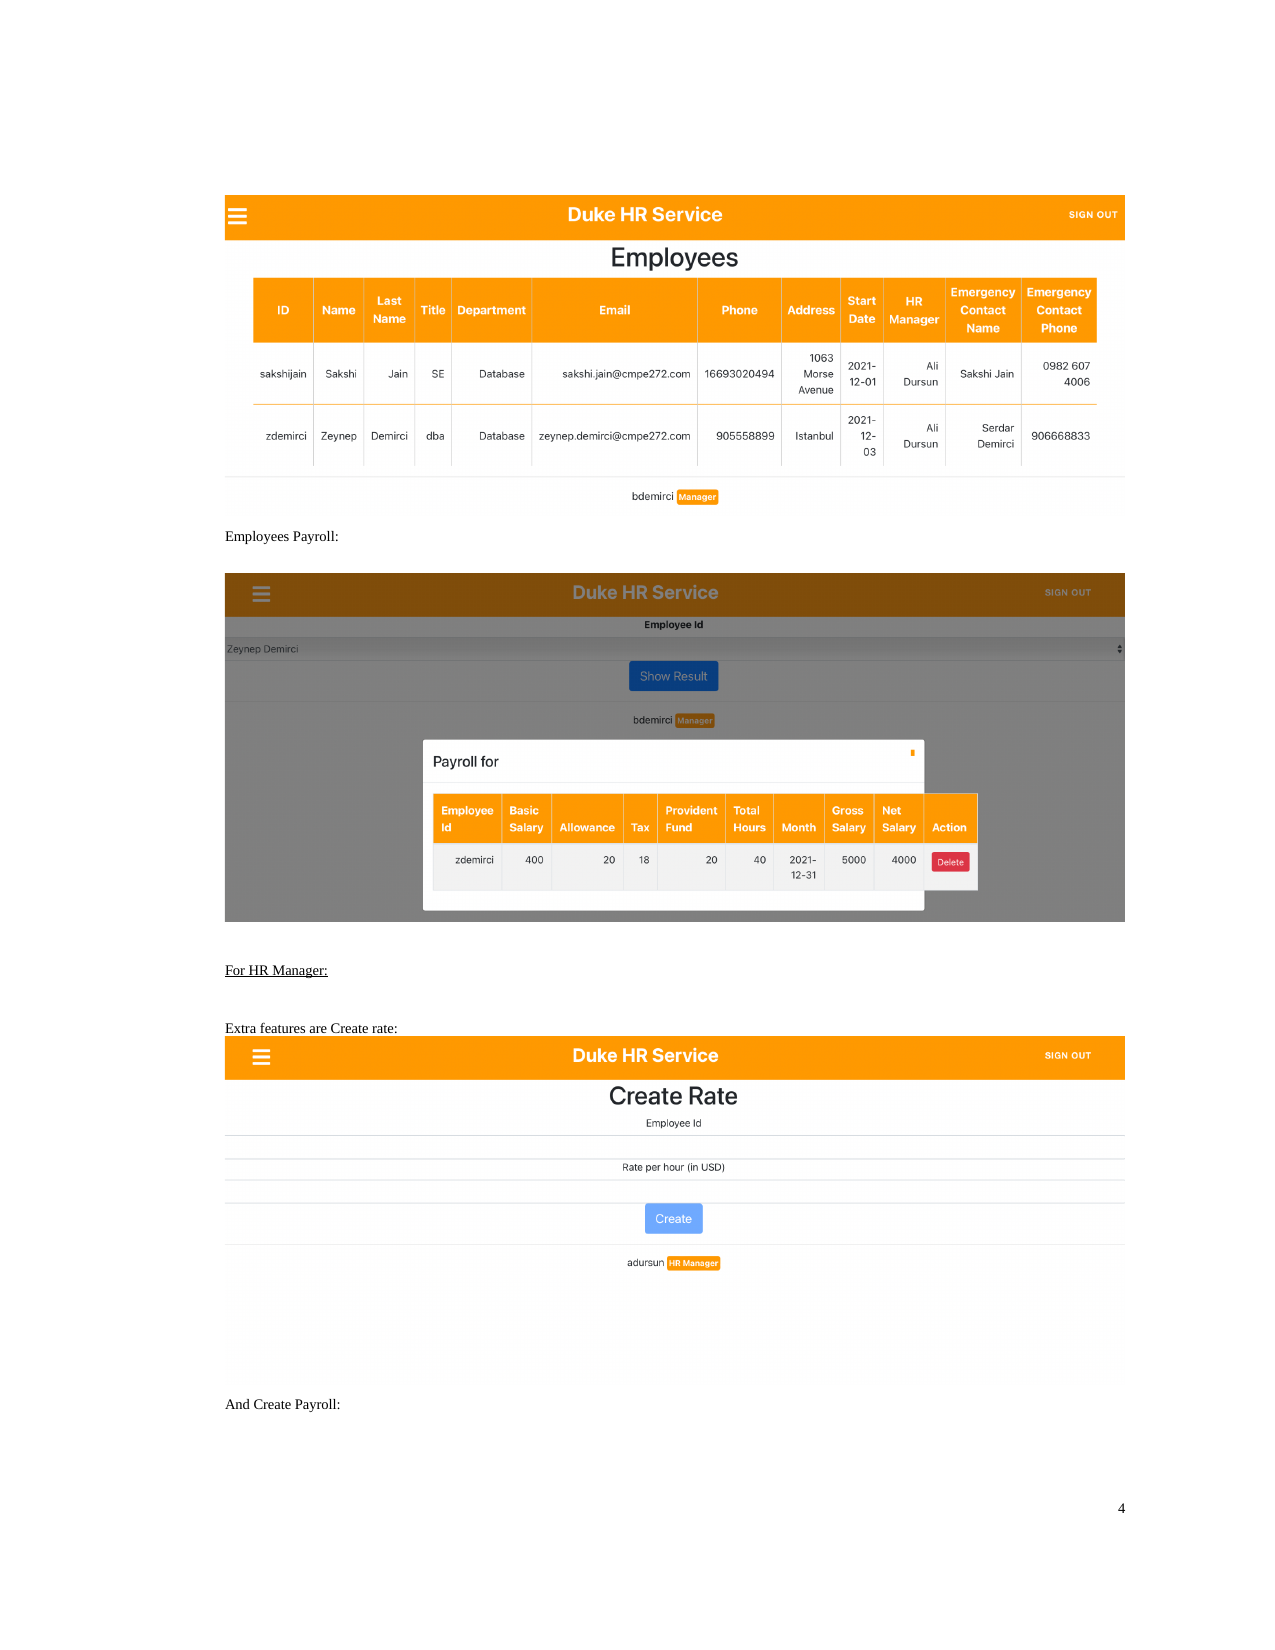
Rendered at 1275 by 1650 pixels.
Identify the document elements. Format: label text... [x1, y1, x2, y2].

text And Create Payroll: [225, 1385, 1125, 1413]
text For HR Manager: [225, 950, 1125, 979]
text Employees Payroll: [225, 516, 1125, 544]
text Extra features are Create rate: [225, 1007, 1125, 1036]
picture [224, 1036, 1125, 1385]
picture [224, 573, 1125, 922]
picture [224, 195, 1125, 516]
